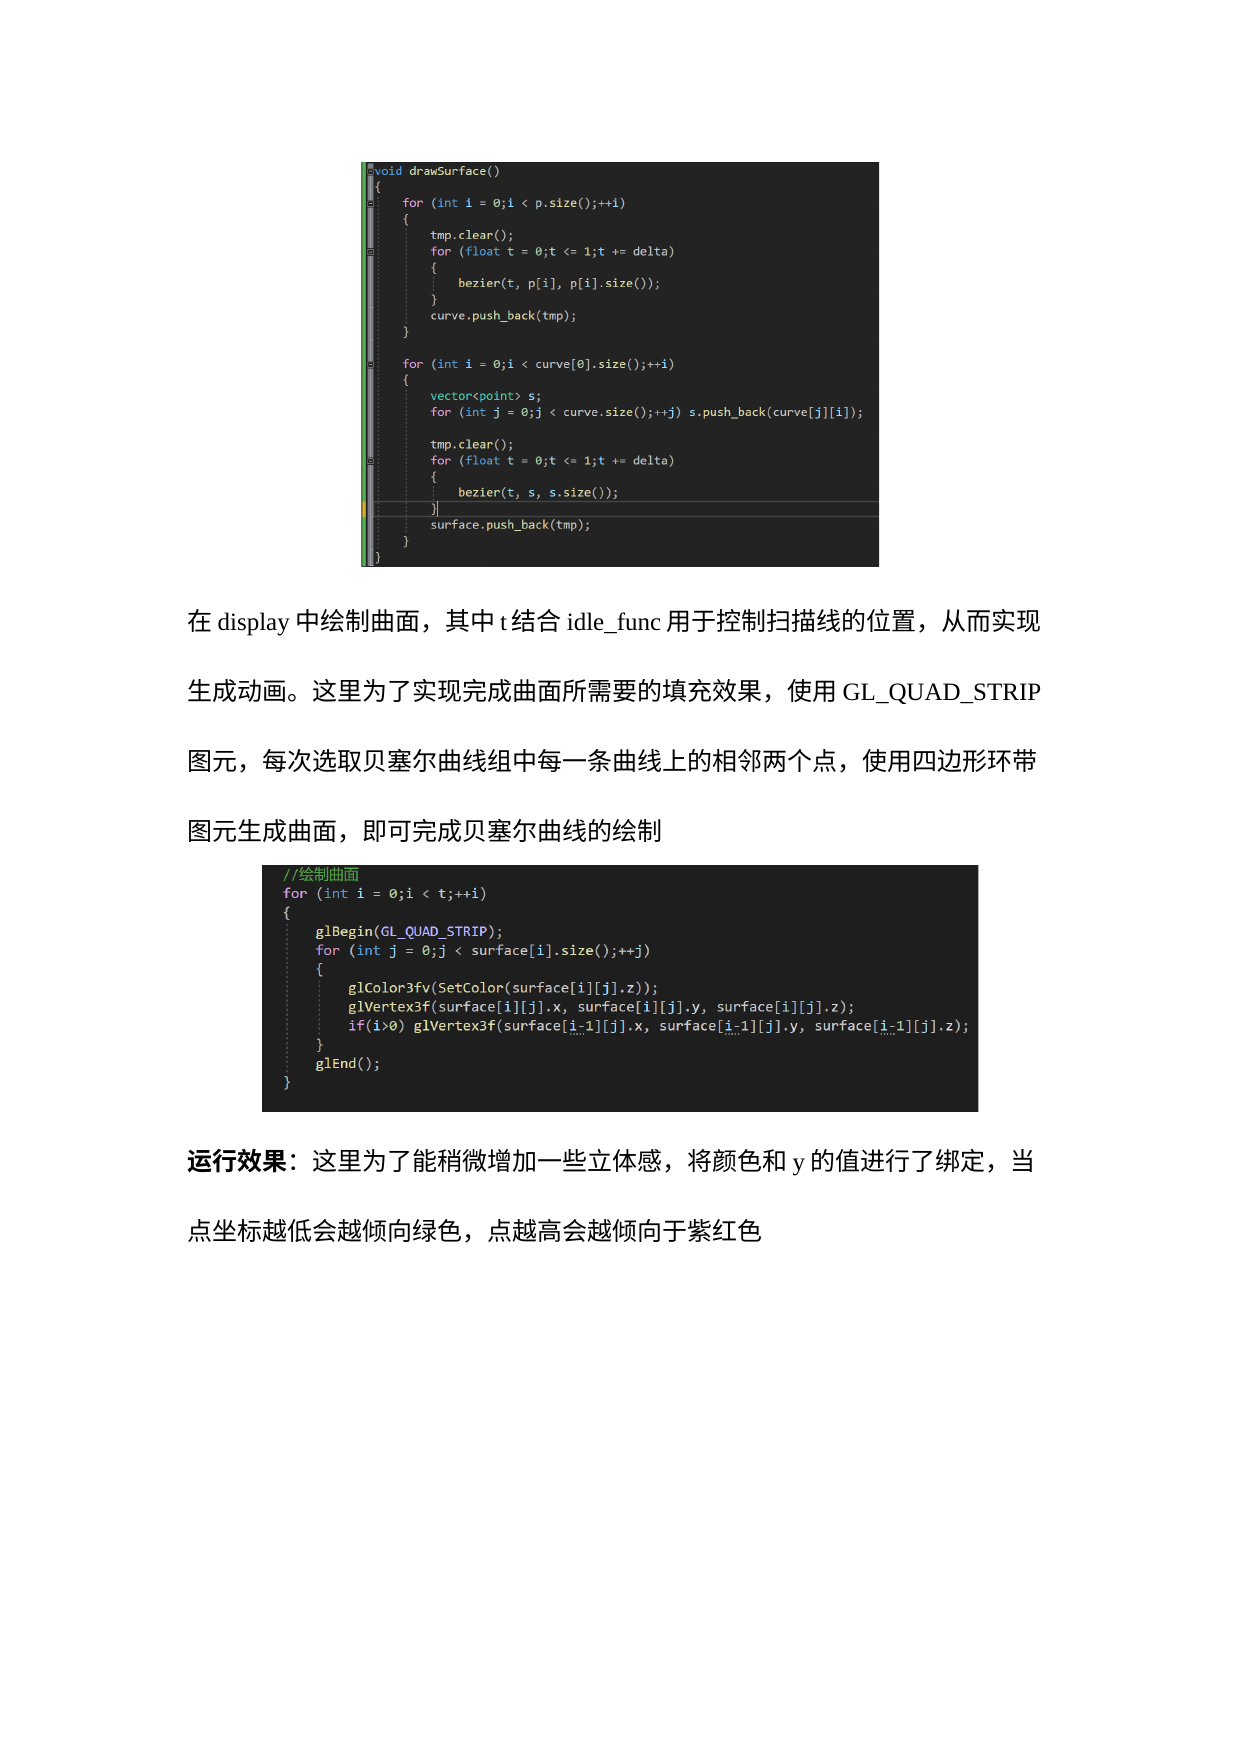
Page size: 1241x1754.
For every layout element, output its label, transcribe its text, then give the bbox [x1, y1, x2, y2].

picture [361, 162, 880, 567]
text 在display中绘制曲面，其中t结合idle_func用于控制扫描线的位置，从而实现生成动画。这里为了实现完成曲面所需要的填充效果，使用GL_QUAD_STRIP图元，每次选取贝塞尔曲线组中每一条曲线上的相邻两个点，使用四边形环带图元生成曲面，即可完成贝塞尔曲线的绘制 [187, 587, 1053, 862]
text 运行效果：这里为了能稍微增加一些立体感，将颜色和y的值进行了绑定，当点坐标越低会越倾向绿色，点越高会越倾向于紫红色 [187, 1127, 1053, 1262]
picture [262, 865, 979, 1112]
